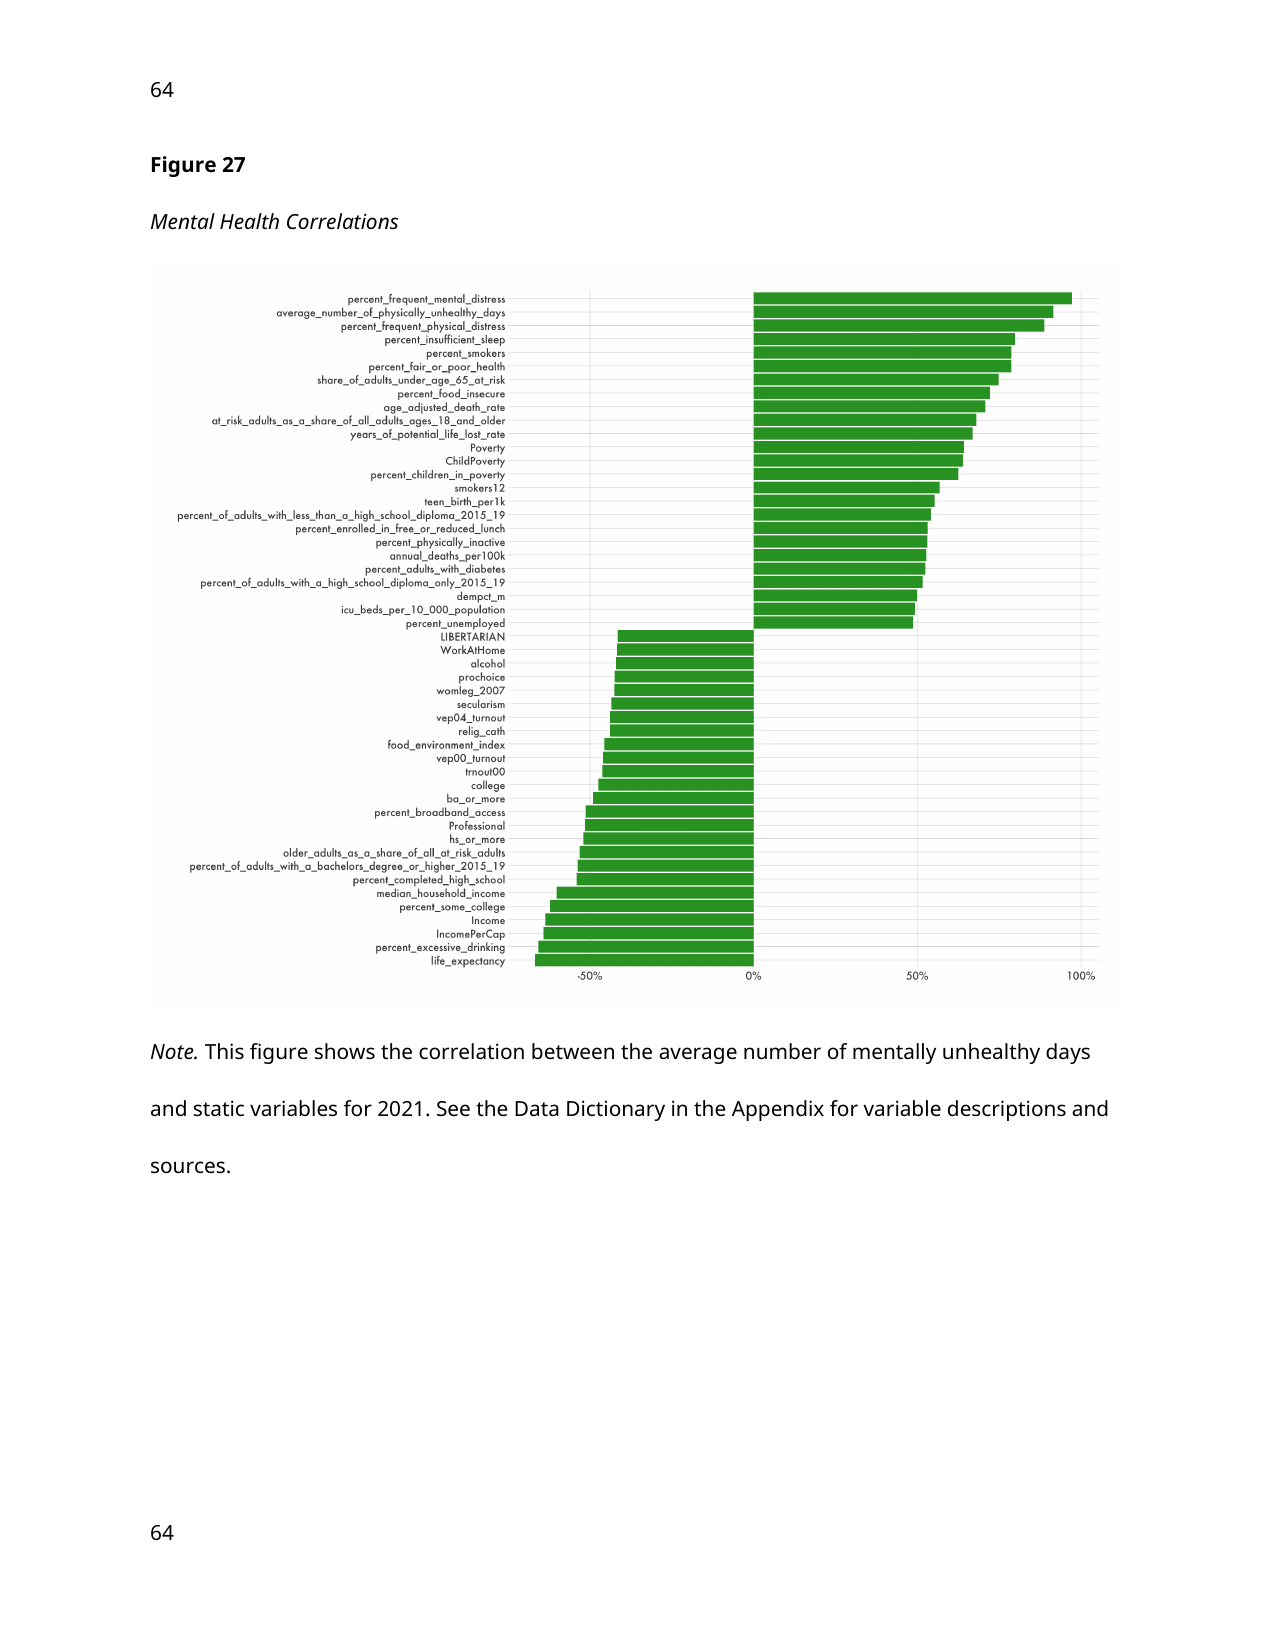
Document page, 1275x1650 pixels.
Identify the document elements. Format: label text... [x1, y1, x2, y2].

text Note. This figure shows the correlation between the average number of mentally unhealthy days and static variables for 2021. See the Data Dictionary in the Appendix for variable descriptions and sources. [150, 1037, 1125, 1179]
text Figure 27 [150, 150, 1125, 178]
picture [150, 263, 1125, 1009]
text Mental Health Correlations [150, 207, 1125, 235]
